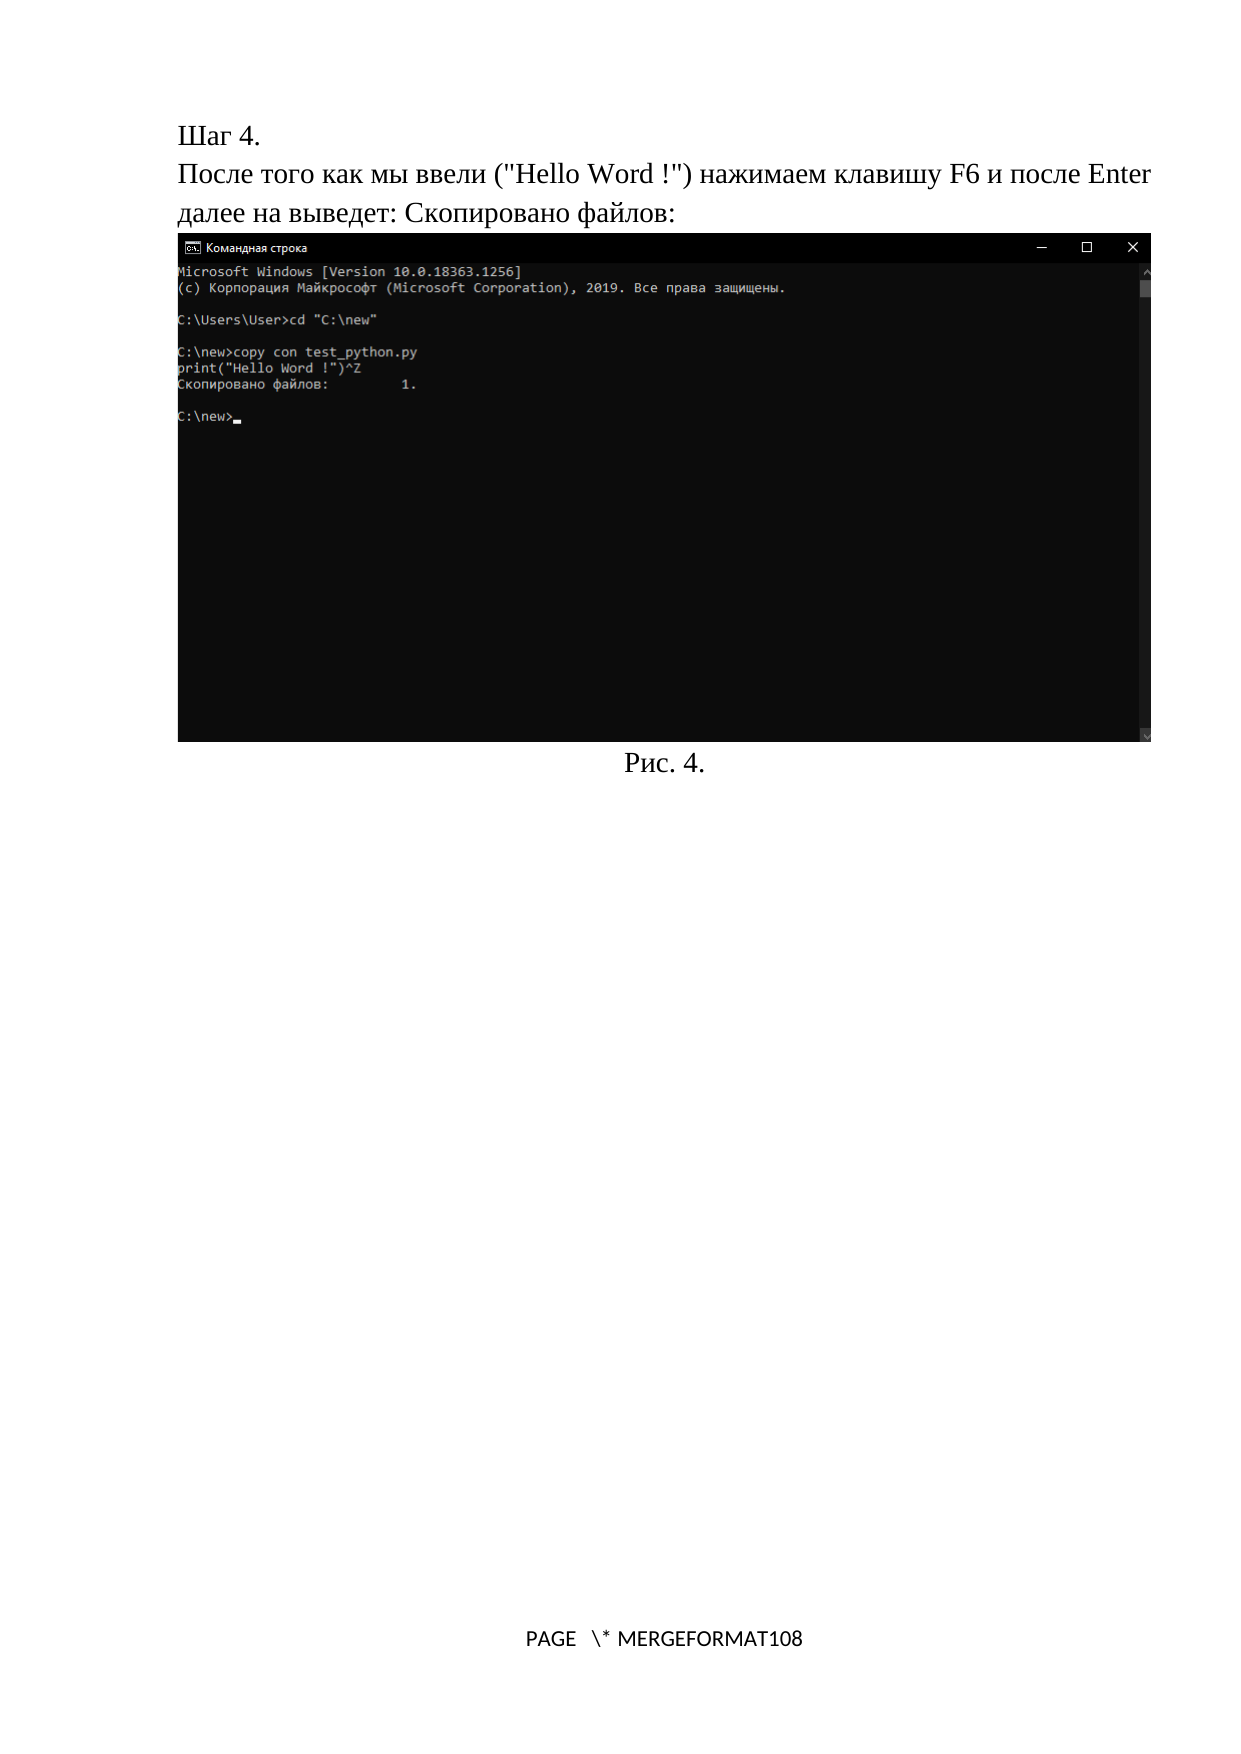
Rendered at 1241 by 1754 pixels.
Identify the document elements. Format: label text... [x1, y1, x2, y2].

picture [177, 233, 1151, 742]
text После того как мы ввели ("Hello Word !") нажимаем клавишу F6 и после Enter далее на выведет: Скопировано файлов: [177, 157, 1152, 229]
text Шаг 4. [177, 118, 1152, 152]
text Рис. 4. [177, 745, 1152, 779]
